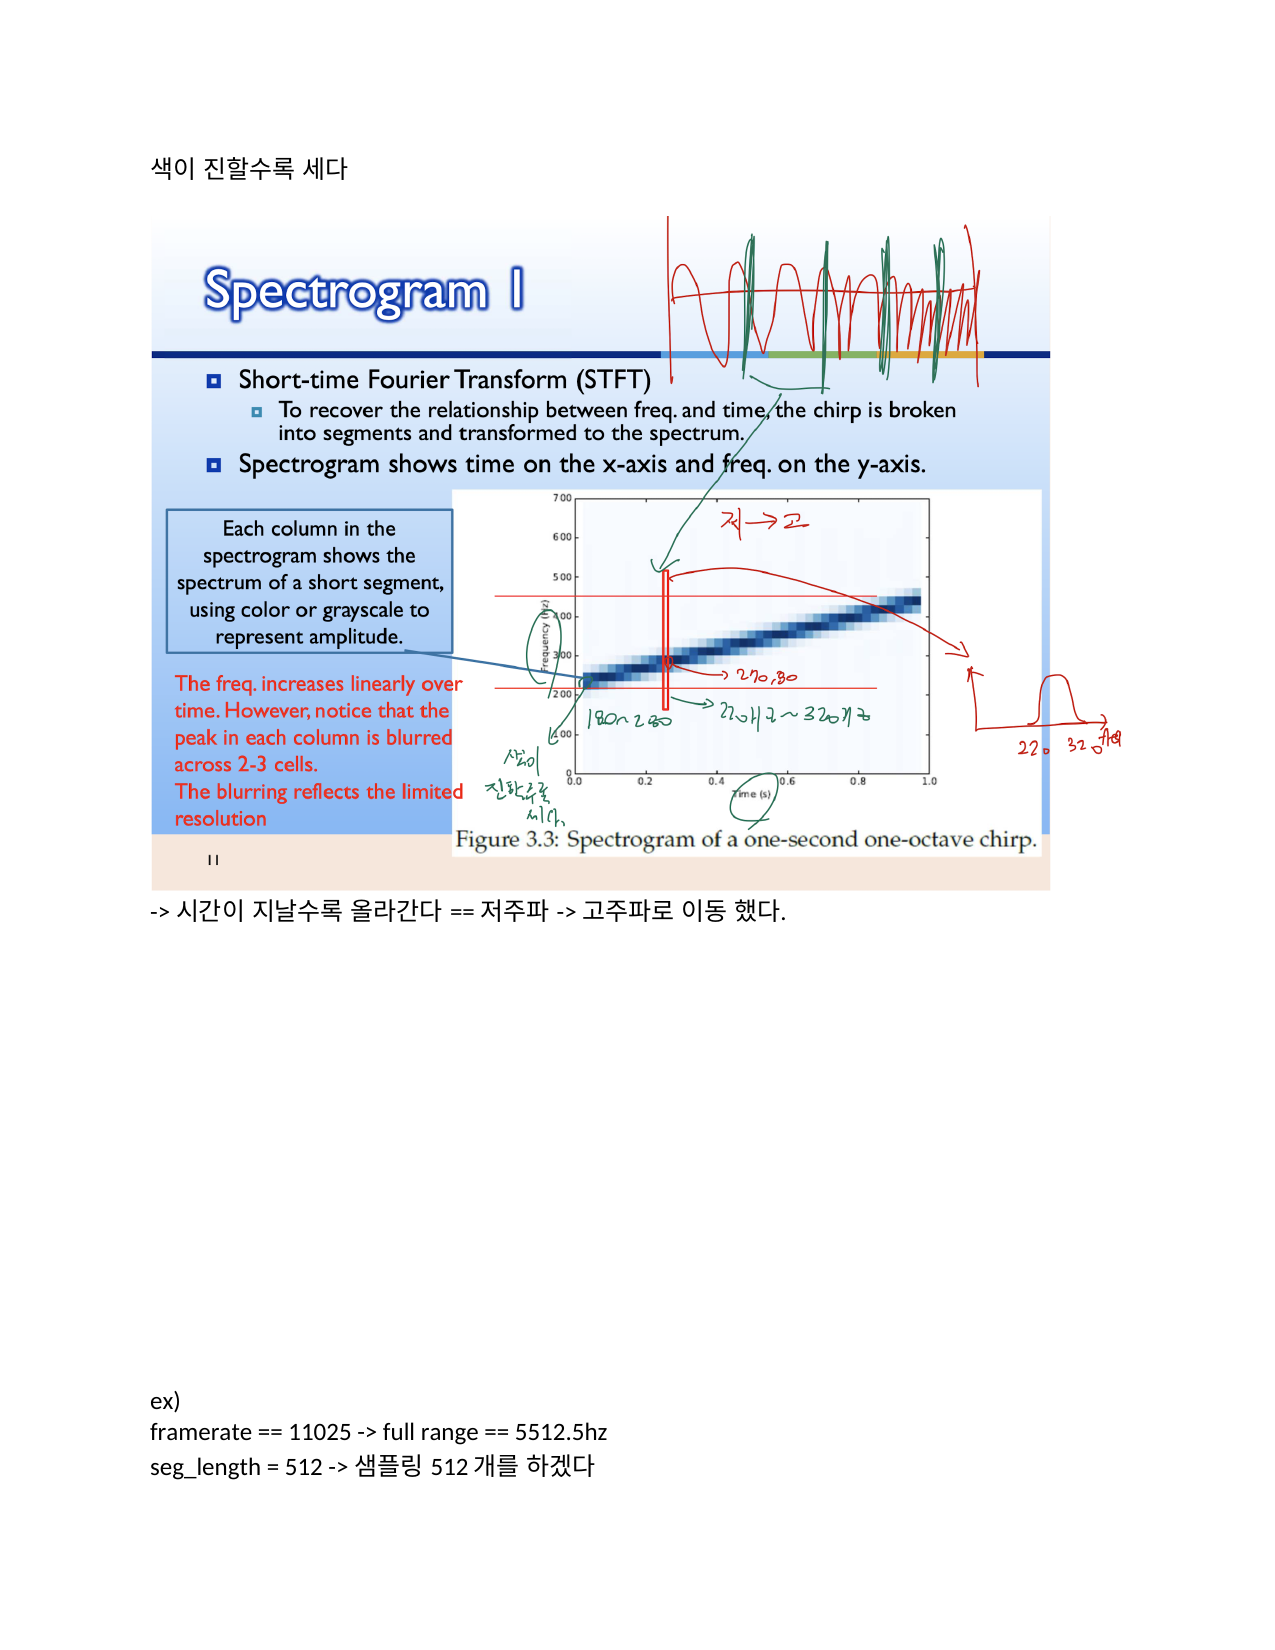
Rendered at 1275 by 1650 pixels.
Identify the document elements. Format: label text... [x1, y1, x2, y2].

text framerate == 11025 -> full range == 5512.5hz [150, 1416, 1125, 1446]
picture [150, 216, 1125, 892]
text ex) [150, 1385, 1125, 1416]
text seg_length = 512 -> 샘플링 512개를 하겠다 [150, 1446, 1125, 1483]
text 색이 진할수록 세다 [150, 150, 1125, 186]
text -> 시간이 지날수록 올라간다 == 저주파 -> 고주파로 이동 했다. [150, 892, 1125, 928]
